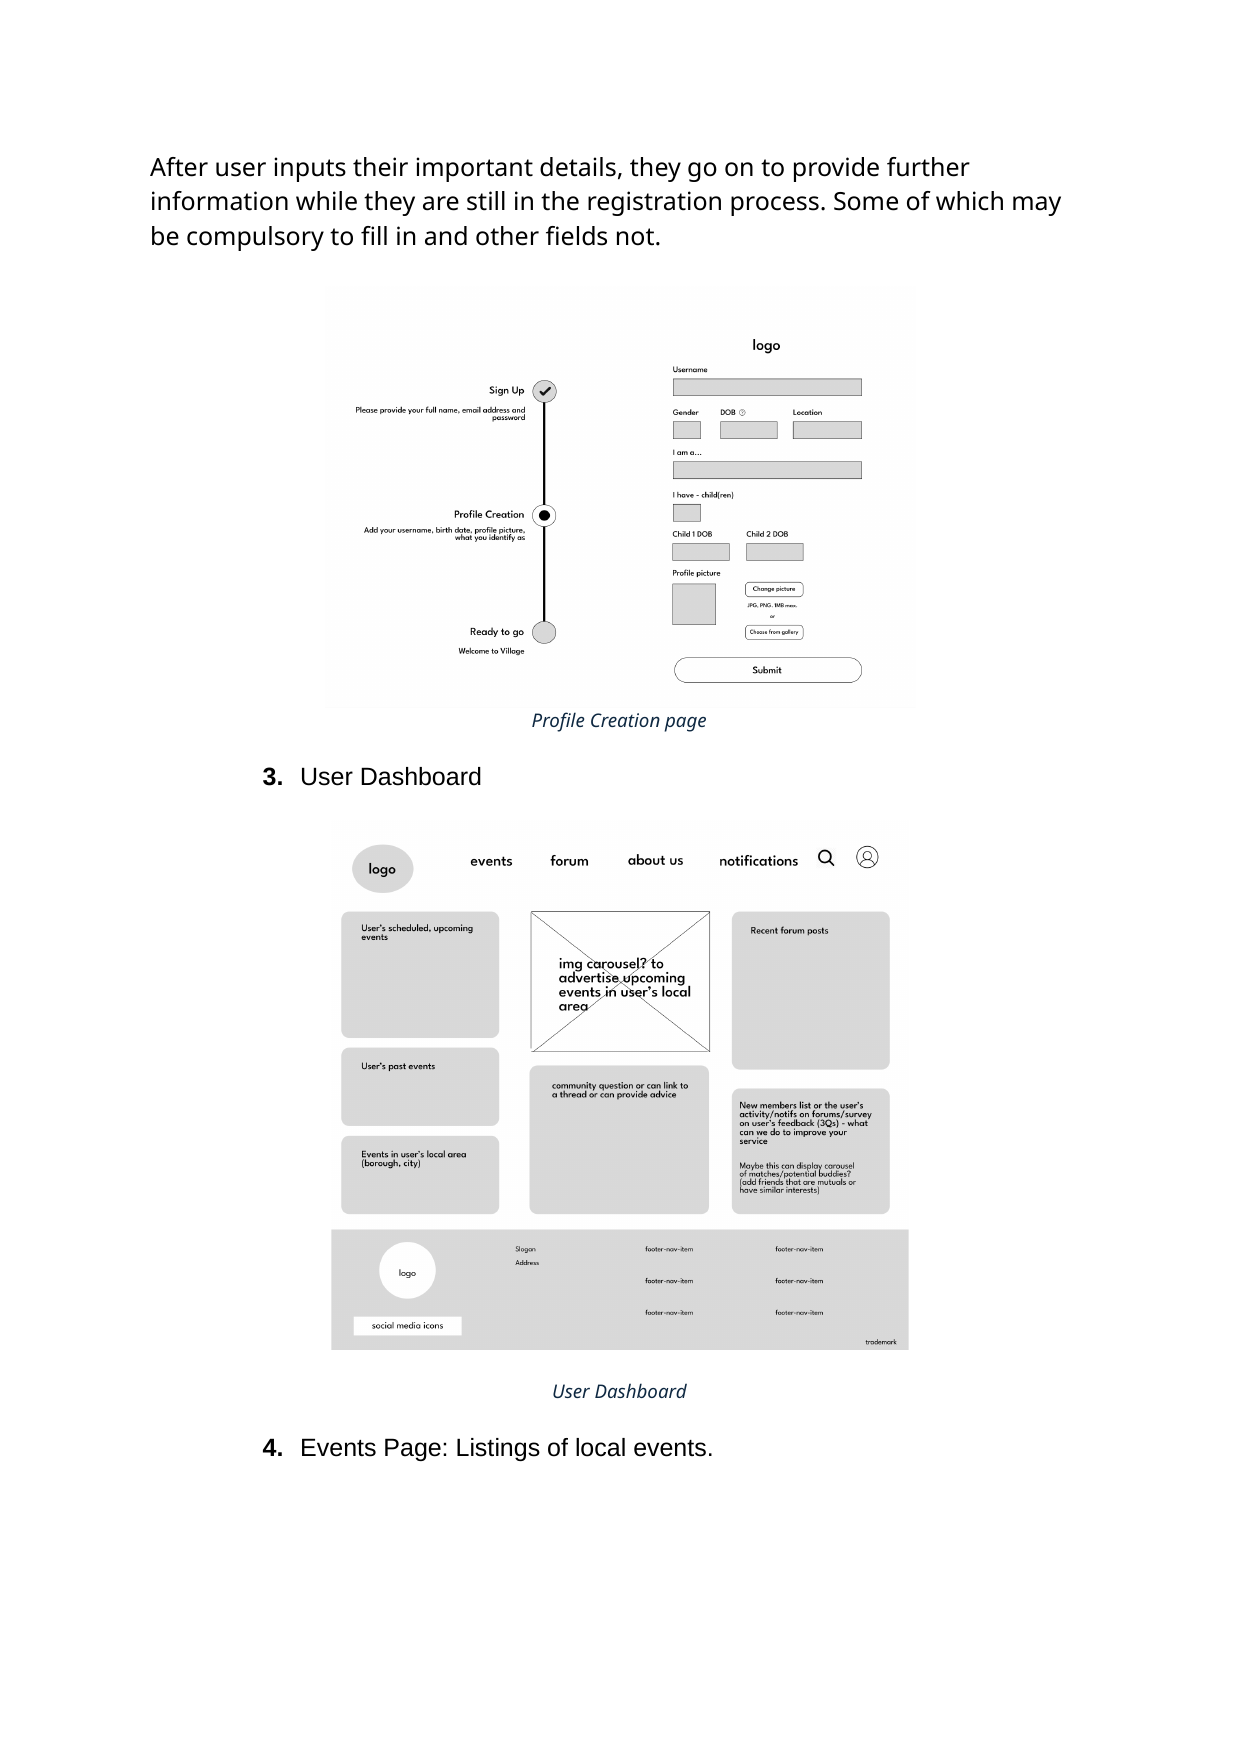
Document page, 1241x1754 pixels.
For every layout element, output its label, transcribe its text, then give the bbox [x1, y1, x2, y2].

list User Dashboard [262, 762, 1090, 791]
text Profile Creation page [150, 707, 1090, 733]
picture [324, 286, 916, 708]
text After user inputs their important details, they go on to provide further information while they are still in the registration process. Some of which may be compulsory to fill in and other fields not. [150, 150, 1090, 252]
picture [331, 820, 909, 1350]
list Events Page: Listings of local events. [262, 1433, 1090, 1462]
text User Dashboard [150, 1378, 1090, 1404]
